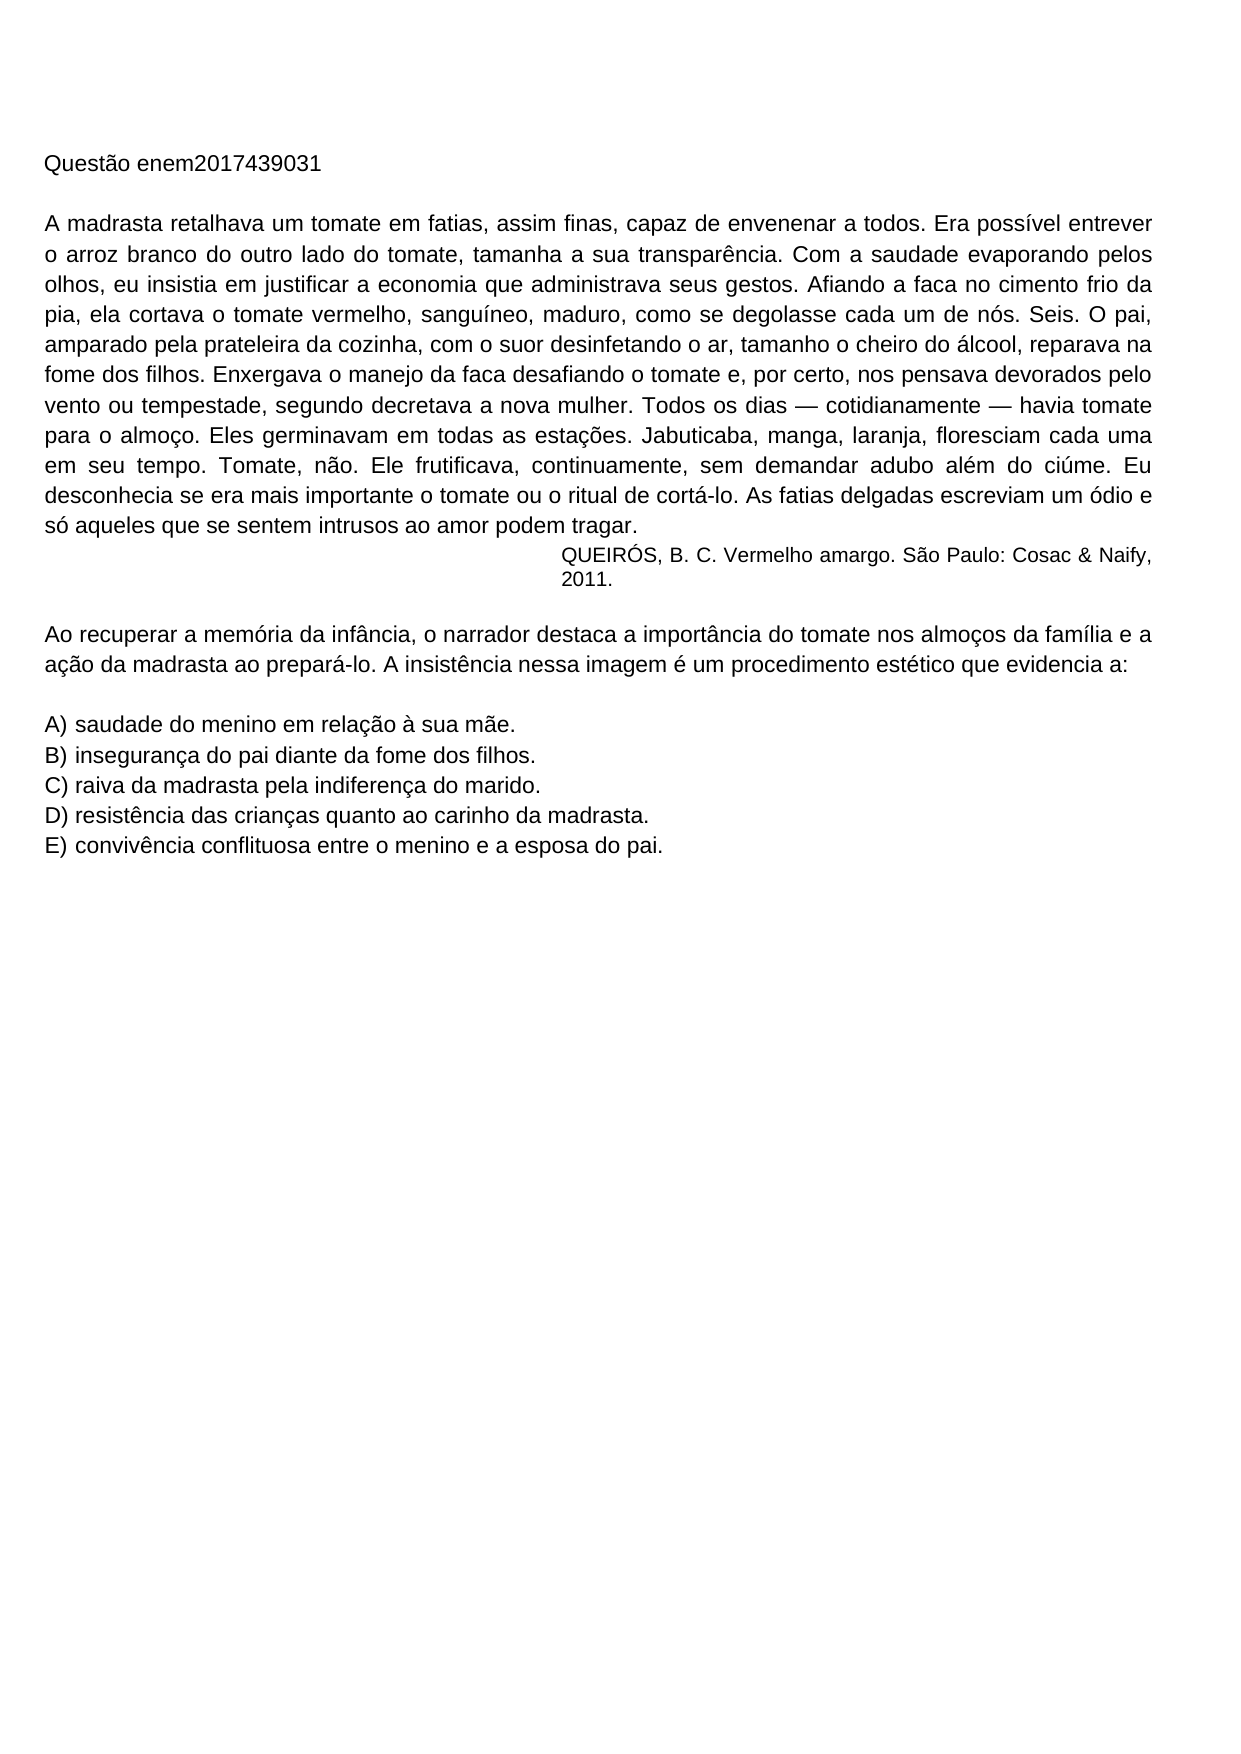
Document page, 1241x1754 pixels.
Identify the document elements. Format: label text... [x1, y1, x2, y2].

list convivência conflituosa entre o menino e a esposa do pai. [44, 832, 1153, 859]
text Questão enem2017439031 [44, 150, 1153, 176]
list saudade do menino em relação à sua mãe. [44, 711, 1153, 738]
text A madrasta retalhava um tomate em fatias, assim finas, capaz de envenenar a todos. Era possível entrever o arroz branco do outro lado do tomate, tamanha a sua transparência. Com a saudade evaporando pelos olhos, eu insistia em justificar a economia que administrava seus gestos. Afiando a faca no cimento frio da pia, ela cortava o tomate vermelho, sanguíneo, maduro, como se degolasse cada um de nós. Seis. O pai, amparado pela prateleira da cozinha, com o suor desinfetando o ar, tamanho o cheiro do álcool, reparava na fome dos filhos. Enxergava o manejo da faca desafiando o tomate e, por certo, nos pensava devorados pelo vento ou tempestade, segundo decretava a nova mulher. Todos os dias — cotidianamente — havia tomate para o almoço. Eles germinavam em todas as estações. Jabuticaba, manga, laranja, floresciam cada uma em seu tempo. Tomate, não. Ele frutificava, continuamente, sem demandar adubo além do ciúme. Eu desconhecia se era mais importante o tomate ou o ritual de cortá-lo. As fatias delgadas escreviam um ódio e só aqueles que se sentem intrusos ao amor podem tragar. [44, 210, 1153, 539]
list insegurança do pai diante da fome dos filhos. [44, 742, 1153, 768]
text Ao recuperar a memória da infância, o narrador destaca a importância do tomate nos almoços da família e a ação da madrasta ao prepará-lo. A insistência nessa imagem é um procedimento estético que evidencia a: [44, 621, 1153, 677]
text QUEIRÓS, B. C. Vermelho amargo. São Paulo: Cosac & Naify, 2011. [561, 543, 1153, 591]
list resistência das crianças quanto ao carinho da madrasta. [44, 802, 1153, 828]
list raiva da madrasta pela indiferença do marido. [44, 772, 1153, 798]
